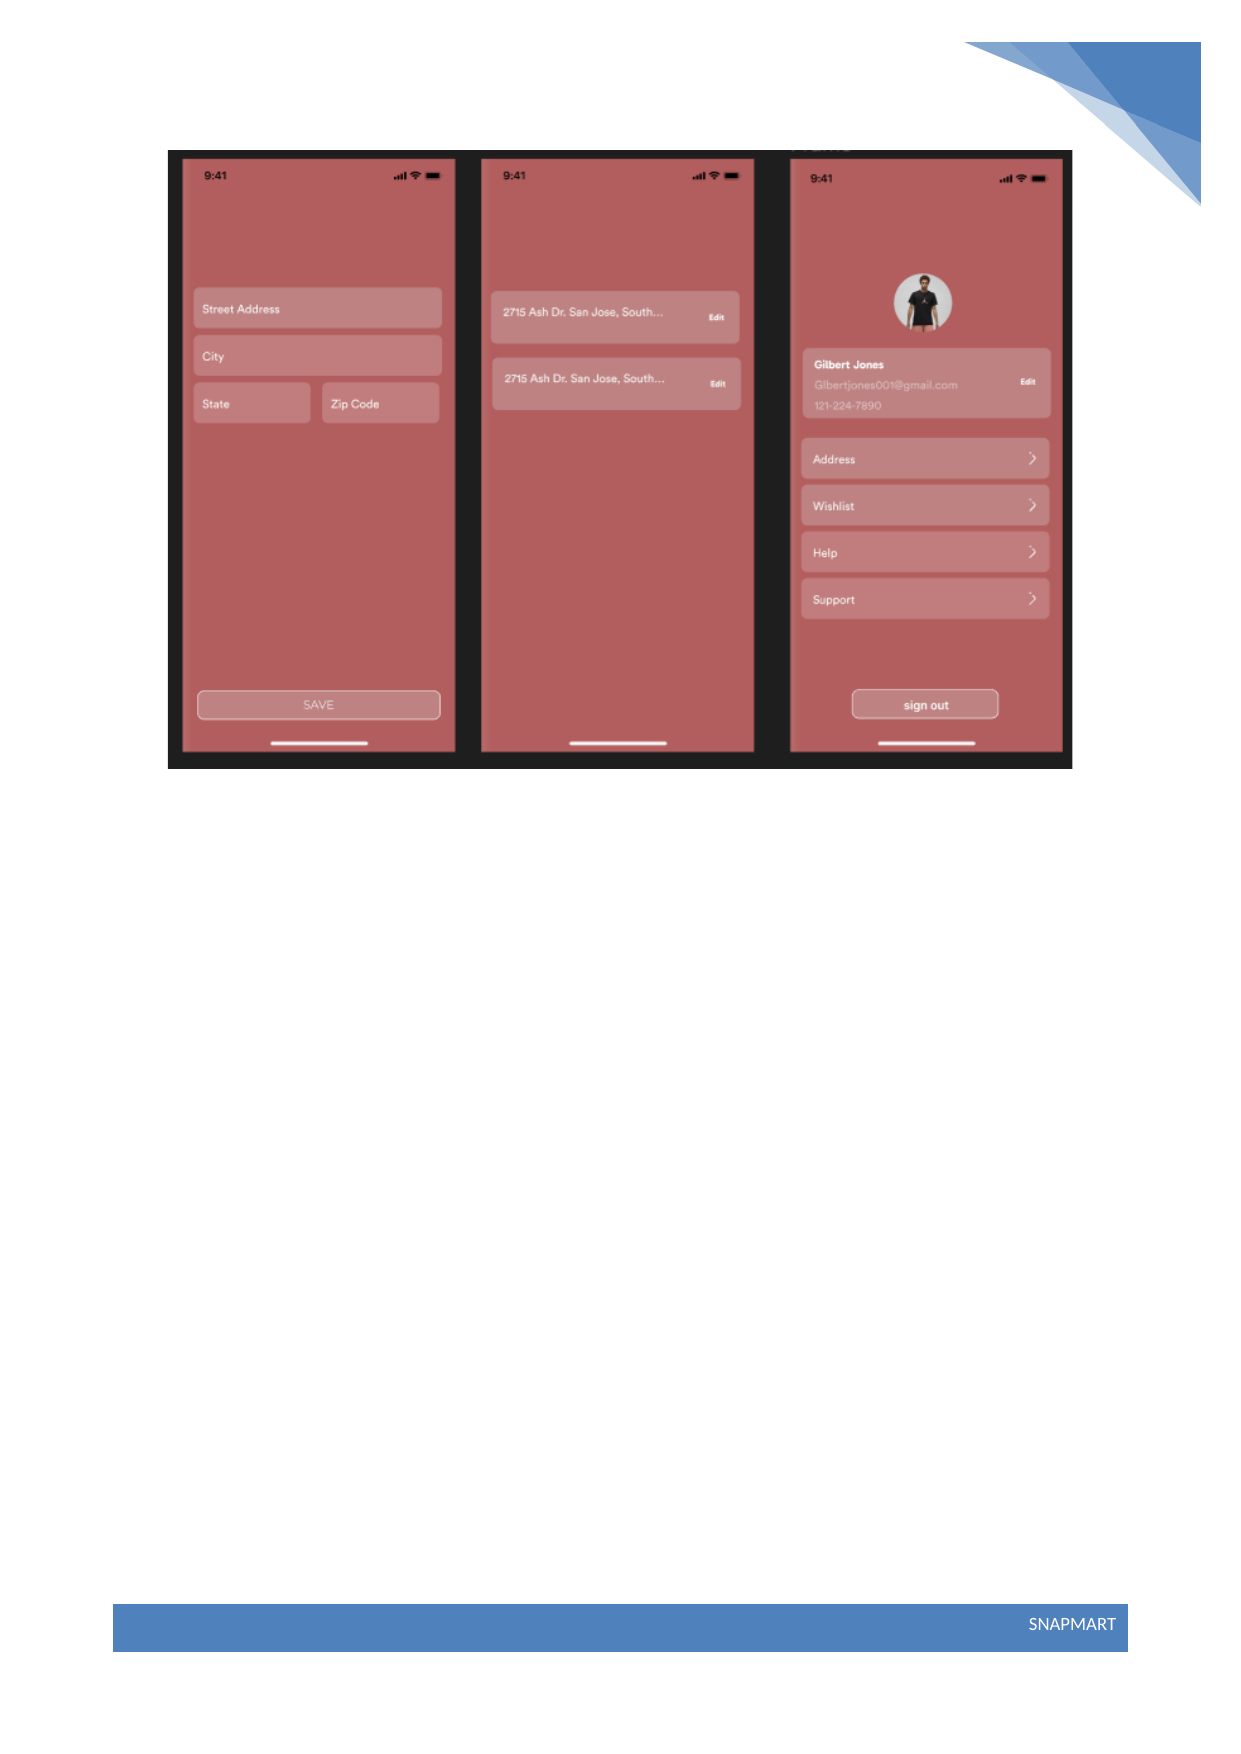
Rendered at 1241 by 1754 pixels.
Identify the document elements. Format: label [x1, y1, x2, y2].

picture [167, 42, 1201, 769]
